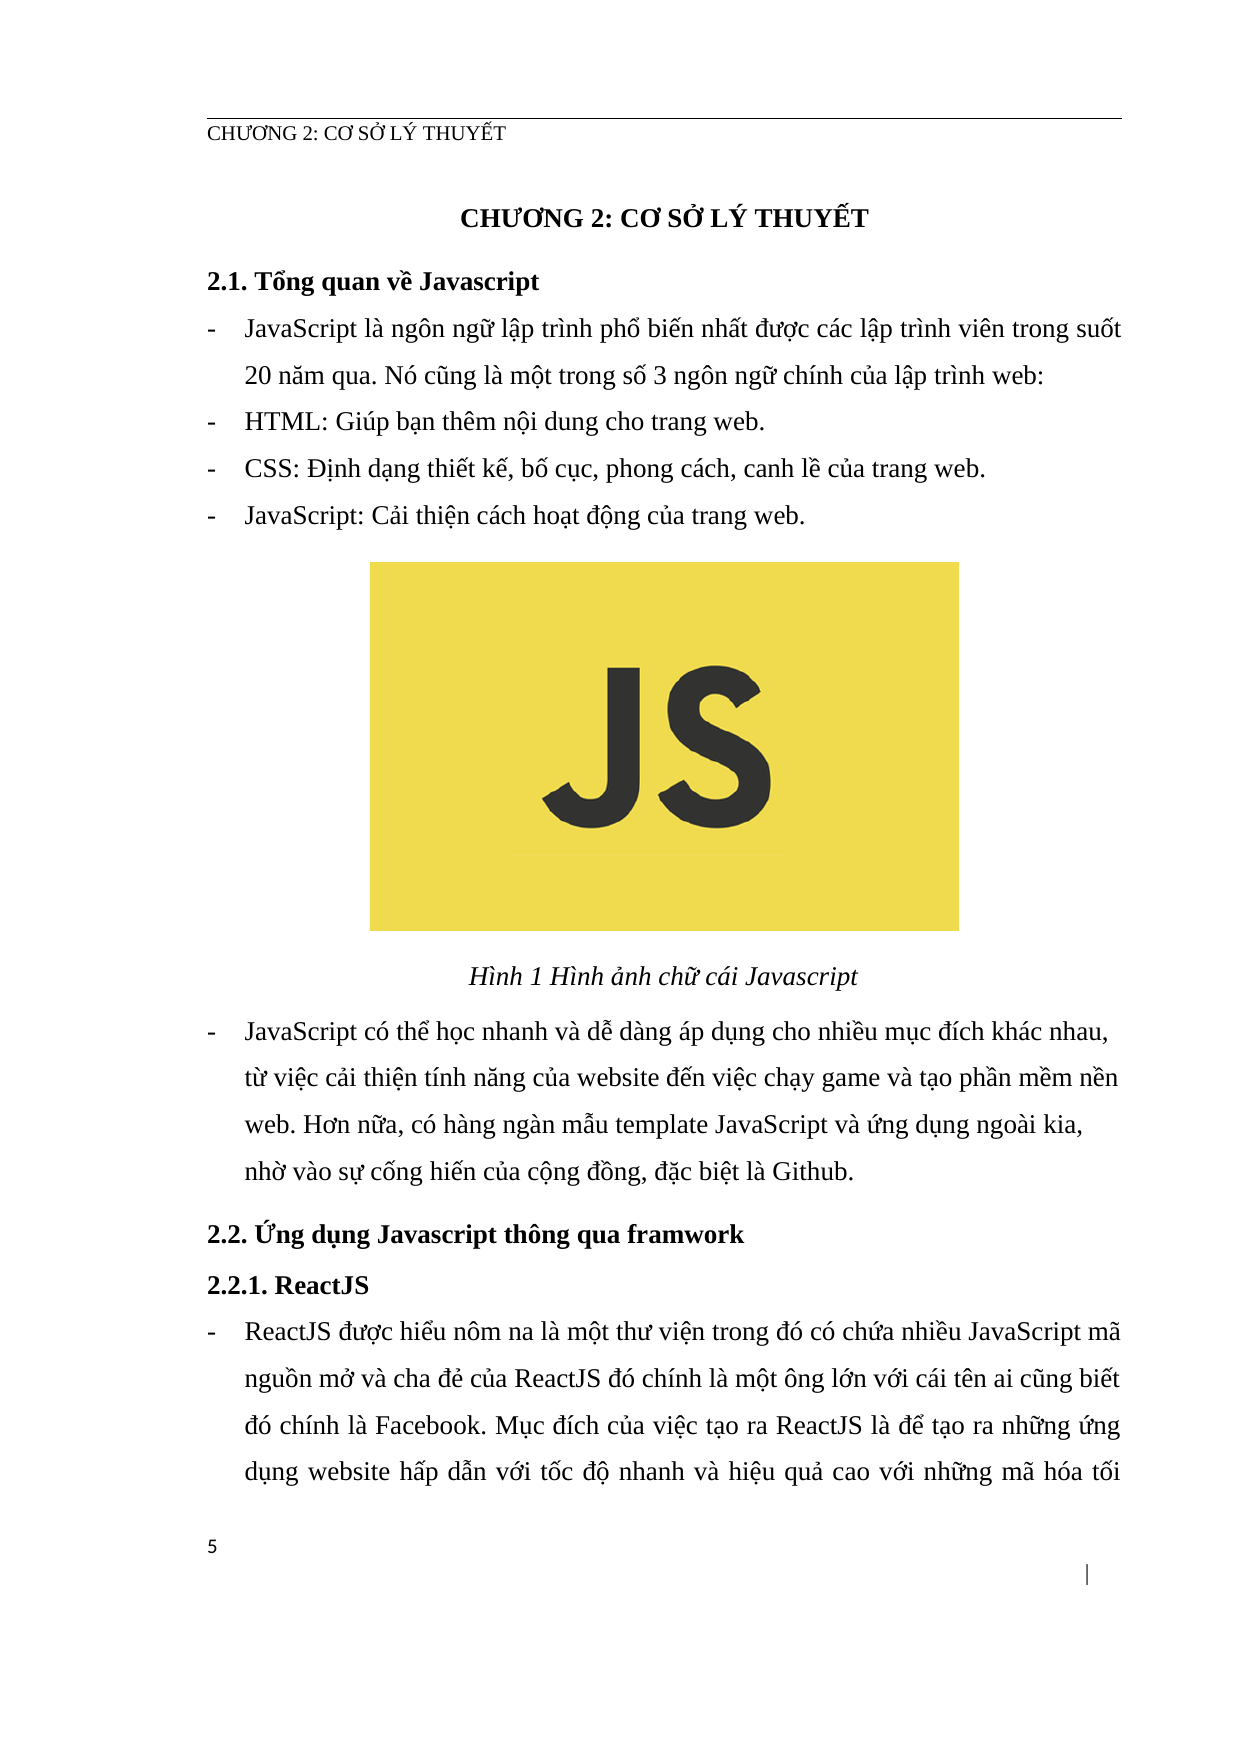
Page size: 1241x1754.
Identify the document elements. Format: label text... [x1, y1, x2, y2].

subtitle 2.1. Tổng quan về Javascript [207, 266, 1122, 297]
list JavaScript có thể học nhanh và dễ dàng áp dụng cho nhiều mục đích khác nhau, từ việc cải thiện tính năng của website đến việc chạy game và tạo phần mềm nền web. Hơn nữa, có hàng ngàn mẫu template JavaScript và ứng dụng ngoài kia, nhờ vào sự cống hiến của cộng đồng, đặc biệt là Github. [207, 1015, 1122, 1186]
subtitle CHƯƠNG 2: CƠ SỞ LÝ THUYẾT [207, 202, 1122, 233]
subtitle 2.2.1. ReactJS [207, 1269, 1122, 1300]
picture [369, 562, 959, 931]
subtitle 2.2. Ứng dụng Javascript thông qua framwork [207, 1218, 1122, 1249]
list CSS: Định dạng thiết kế, bố cục, phong cách, canh lề của trang web. [207, 452, 1122, 483]
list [207, 1316, 1122, 1487]
list JavaScript là ngôn ngữ lập trình phổ biến nhất được các lập trình viên trong suốt 20 năm qua. Nó cũng là một trong số 3 ngôn ngữ chính của lập trình web: [207, 312, 1122, 390]
list HTML: Giúp bạn thêm nội dung cho trang web. [207, 406, 1122, 437]
list JavaScript: Cải thiện cách hoạt động của trang web. [207, 499, 1122, 530]
text Hình 1 Hình ảnh chữ cái Javascript [207, 960, 1122, 991]
